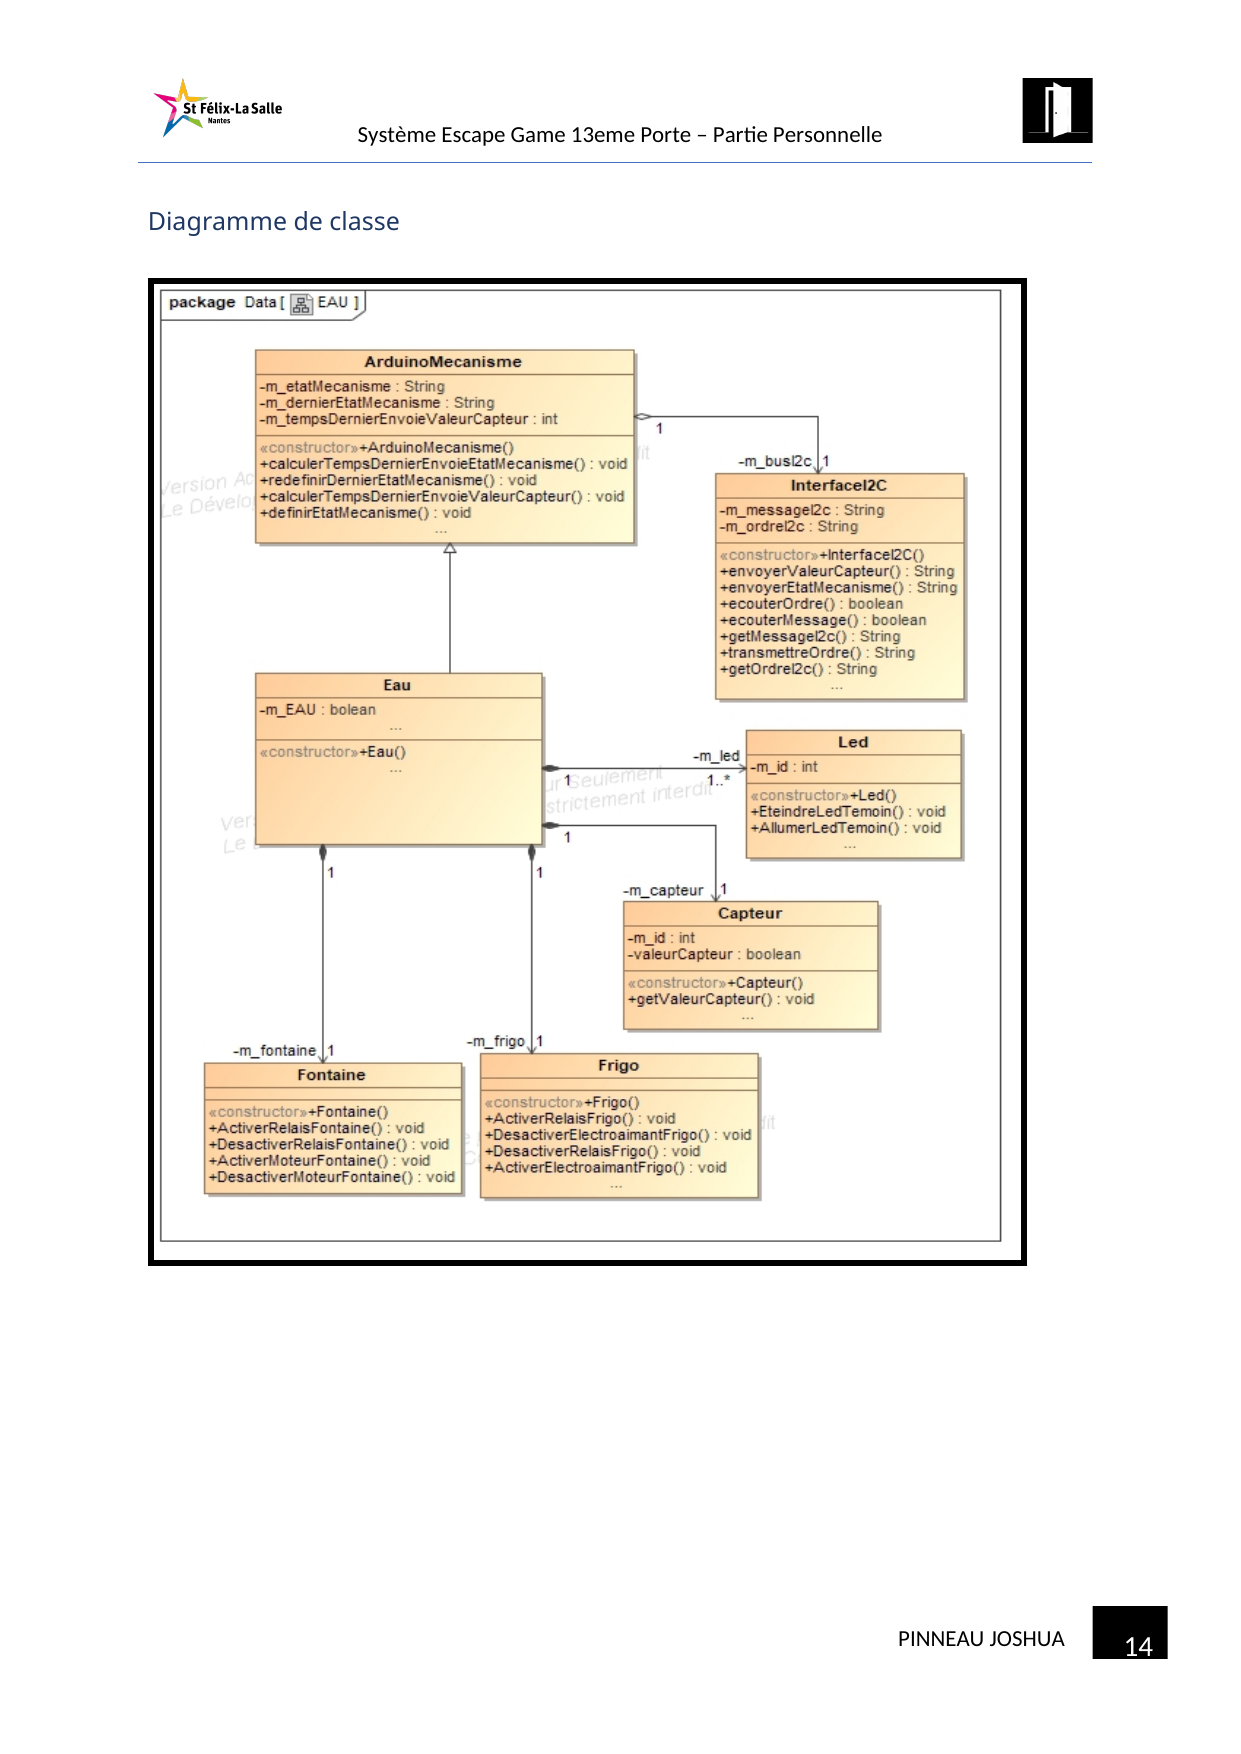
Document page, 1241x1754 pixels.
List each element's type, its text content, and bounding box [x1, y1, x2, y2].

picture [1022, 78, 1093, 143]
subtitle Diagramme de classe [148, 204, 1092, 275]
picture [154, 284, 1021, 1260]
picture [147, 73, 290, 142]
